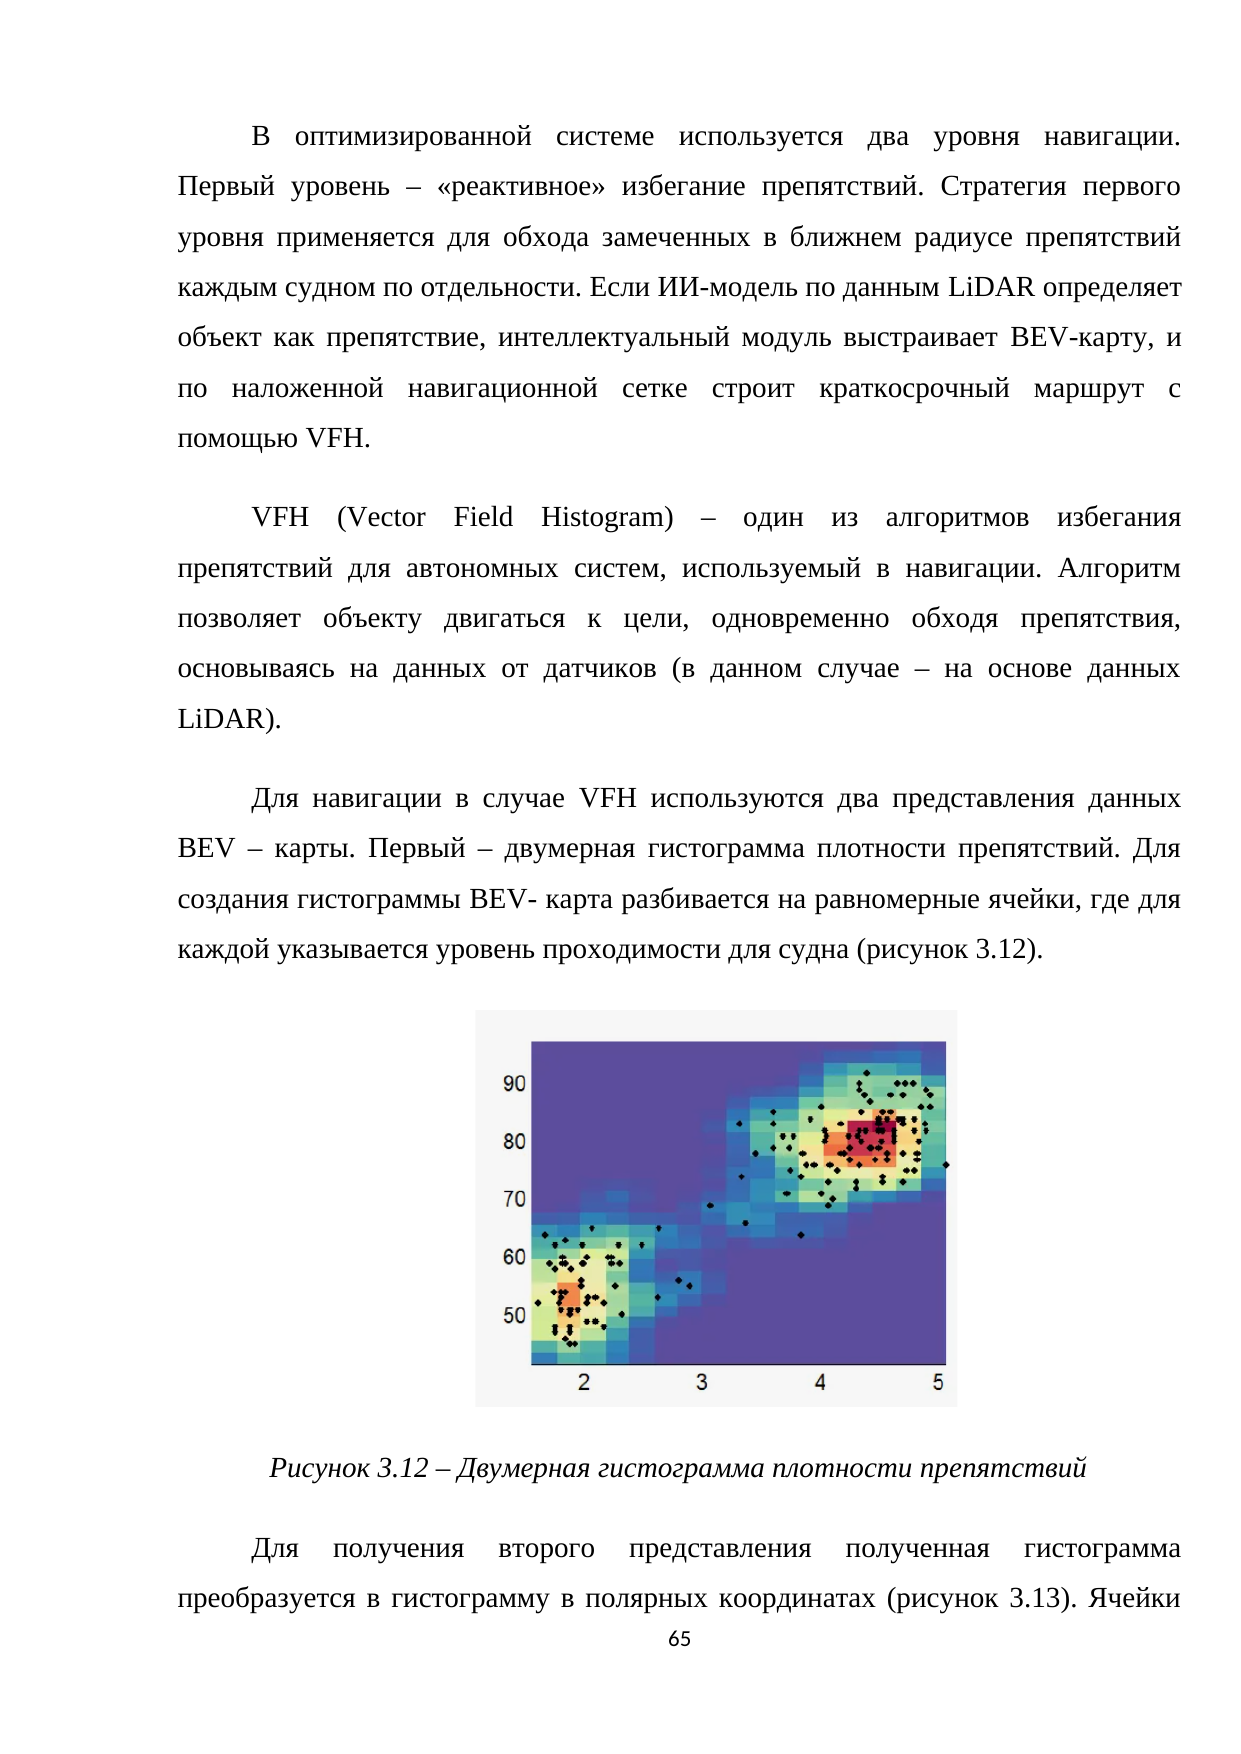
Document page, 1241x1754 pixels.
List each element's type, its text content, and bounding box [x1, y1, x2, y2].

text В оптимизированной системе используется два уровня навигации. Первый уровень – «реактивное» избегание препятствий. Стратегия первого уровня применяется для обхода замеченных в ближнем радиусе препятствий каждым судном по отдельности. Если ИИ-модель по данным LiDAR определяет объект как препятствие, интеллектуальный модуль выстраивает BEV-карту, и по наложенной навигационной сетке строит краткосрочный маршрут c помощью VFH. [177, 118, 1182, 453]
text Для навигации в случае VFH используются два представления данных BEV – карты. Первый – двумерная гистограмма плотности препятствий. Для создания гистограммы BEV- карта разбивается на равномерные ячейки, где для каждой указывается уровень проходимости для судна (рисунок 3.12). [177, 780, 1182, 965]
text Рисунок 3.12 – Двумерная гистограмма плотности препятствий [177, 1450, 1182, 1484]
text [177, 1530, 1182, 1613]
text VFH (Vector Field Histogram) – один из алгоритмов избегания препятствий для автономных систем, используемый в навигации. Алгоритм позволяет объекту двигаться к цели, одновременно обходя препятствия, основываясь на данных от датчиков (в данном случае – на основе данных LiDAR). [177, 499, 1182, 734]
picture [475, 1010, 958, 1407]
